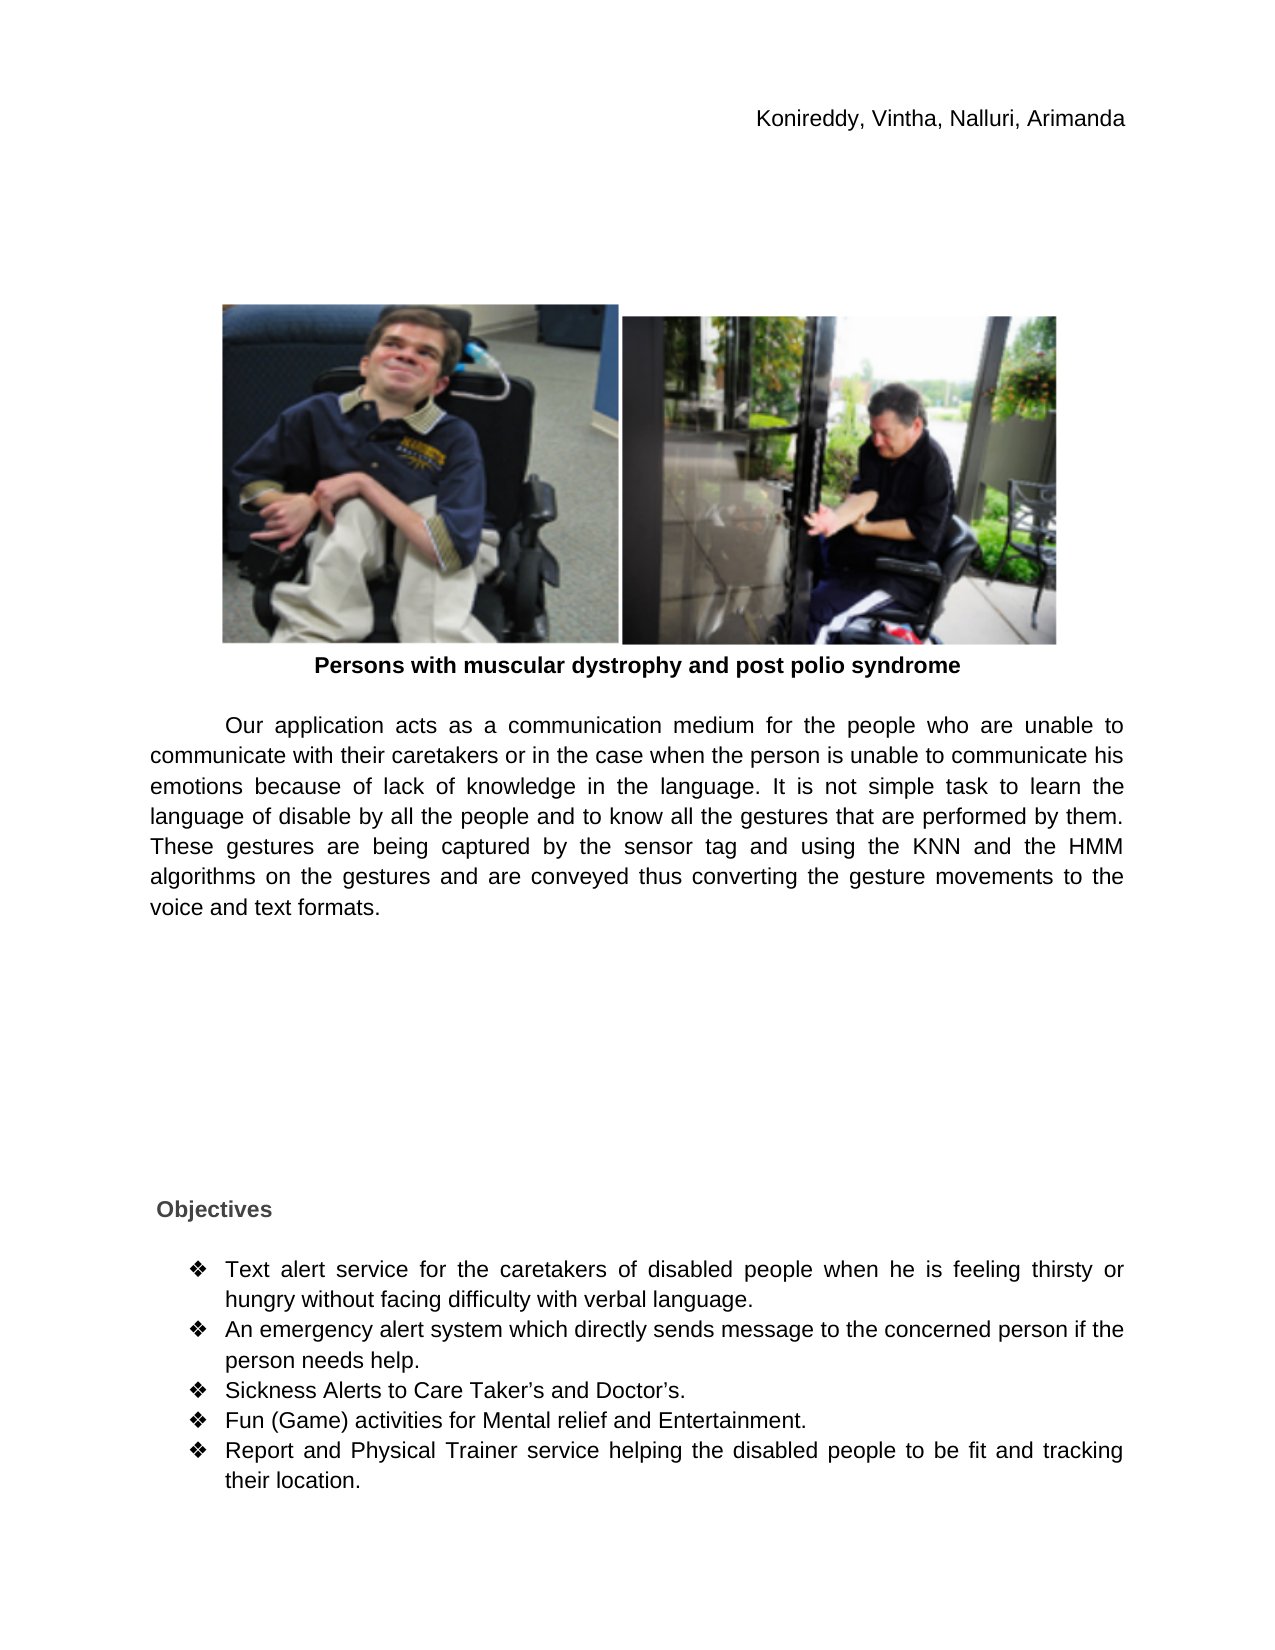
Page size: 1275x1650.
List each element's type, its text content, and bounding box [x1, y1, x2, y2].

list Fun (Game) activities for Mental relief and Entertainment. [188, 1407, 1125, 1433]
text Objectives [150, 1196, 1125, 1222]
list Text alert service for the caretakers of disabled people when he is feeling thirsty or hungry without facing difficulty with verbal language. [188, 1256, 1125, 1312]
picture [218, 301, 1058, 648]
text Persons with muscular dystrophy and post polio syndrome [150, 652, 1125, 678]
list An emergency alert system which directly sends message to the concerned person if the person needs help. [188, 1316, 1125, 1373]
list Report and Physical Trainer service helping the disabled people to be fit and tracking their location. [188, 1437, 1125, 1494]
text Our application acts as a communication medium for the people who are unable to communicate with their caretakers or in the case when the person is unable to communicate his emotions because of lack of knowledge in the language. It is not simple task to learn the language of disable by all the people and to know all the gestures that are performed by them. These gestures are being captured by the sensor tag and using the KNN and the HMM algorithms on the gestures and are conveyed thus converting the gesture movements to the voice and text formats. [150, 712, 1125, 920]
list Sickness Alerts to Care Taker’s and Doctor’s. [188, 1377, 1125, 1403]
